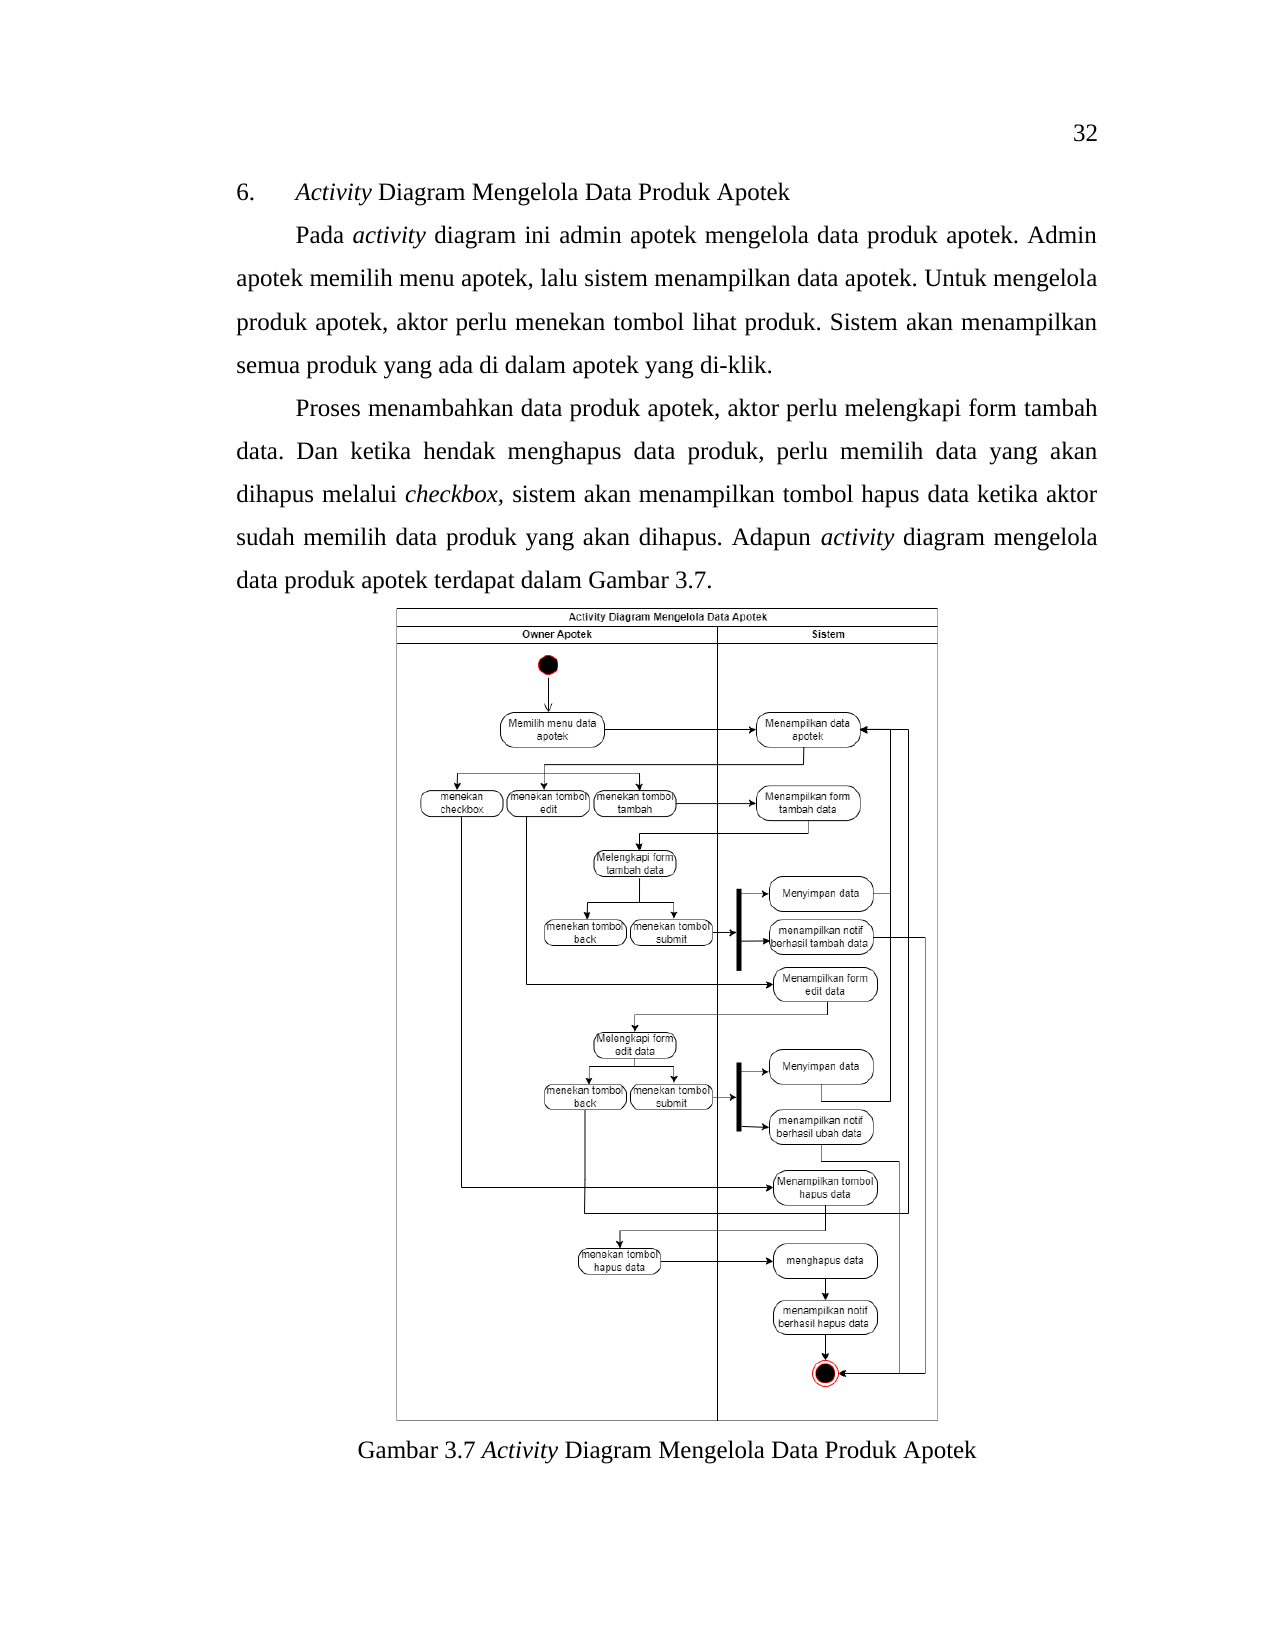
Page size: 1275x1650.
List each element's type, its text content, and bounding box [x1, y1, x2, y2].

text Gambar 3.7 Activity Diagram Mengelola Data Produk Apotek [236, 1435, 1098, 1464]
picture [396, 608, 938, 1421]
list Activity Diagram Mengelola Data Produk Apotek [236, 177, 1098, 206]
text Proses menambahkan data produk apotek, aktor perlu melengkapi form tambah data. Dan ketika hendak menghapus data produk, perlu memilih data yang akan dihapus melalui checkbox, sistem akan menampilkan tombol hapus data ketika aktor sudah memilih data produk yang akan dihapus. Adapun activity diagram mengelola data produk apotek terdapat dalam Gambar 3.7. [236, 393, 1098, 594]
text Pada activity diagram ini admin apotek mengelola data produk apotek. Admin apotek memilih menu apotek, lalu sistem menampilkan data apotek. Untuk mengelola produk apotek, aktor perlu menekan tombol lihat produk. Sistem akan menampilkan semua produk yang ada di dalam apotek yang di-klik. [236, 220, 1098, 378]
